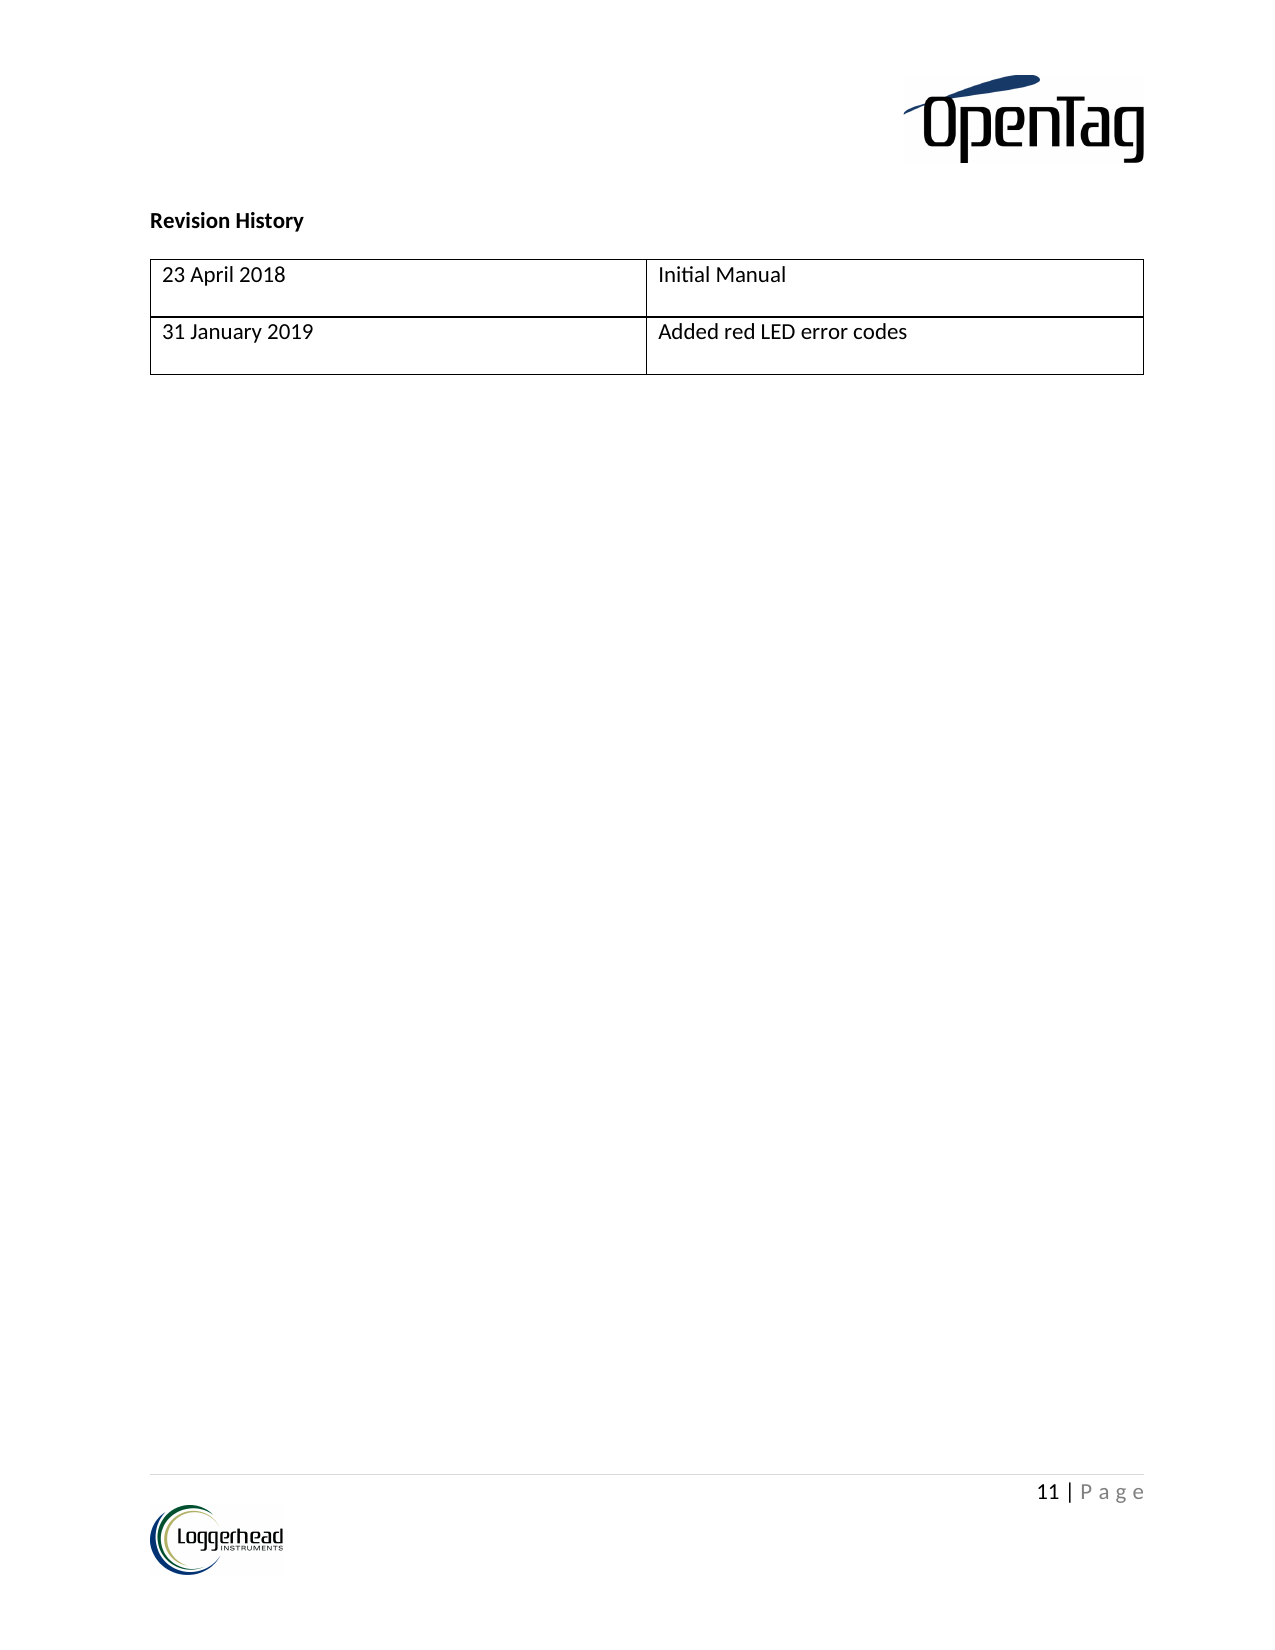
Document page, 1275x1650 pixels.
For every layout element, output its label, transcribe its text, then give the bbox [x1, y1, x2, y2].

table_cell Added red LED error codes [647, 318, 1143, 373]
picture [903, 75, 1144, 163]
table_header Initial Manual [647, 260, 1143, 316]
picture [150, 1505, 283, 1575]
table_cell 31 January 2019 [151, 318, 646, 373]
table_header 23 April 2018 [151, 260, 646, 316]
text Revision History [150, 206, 1144, 234]
